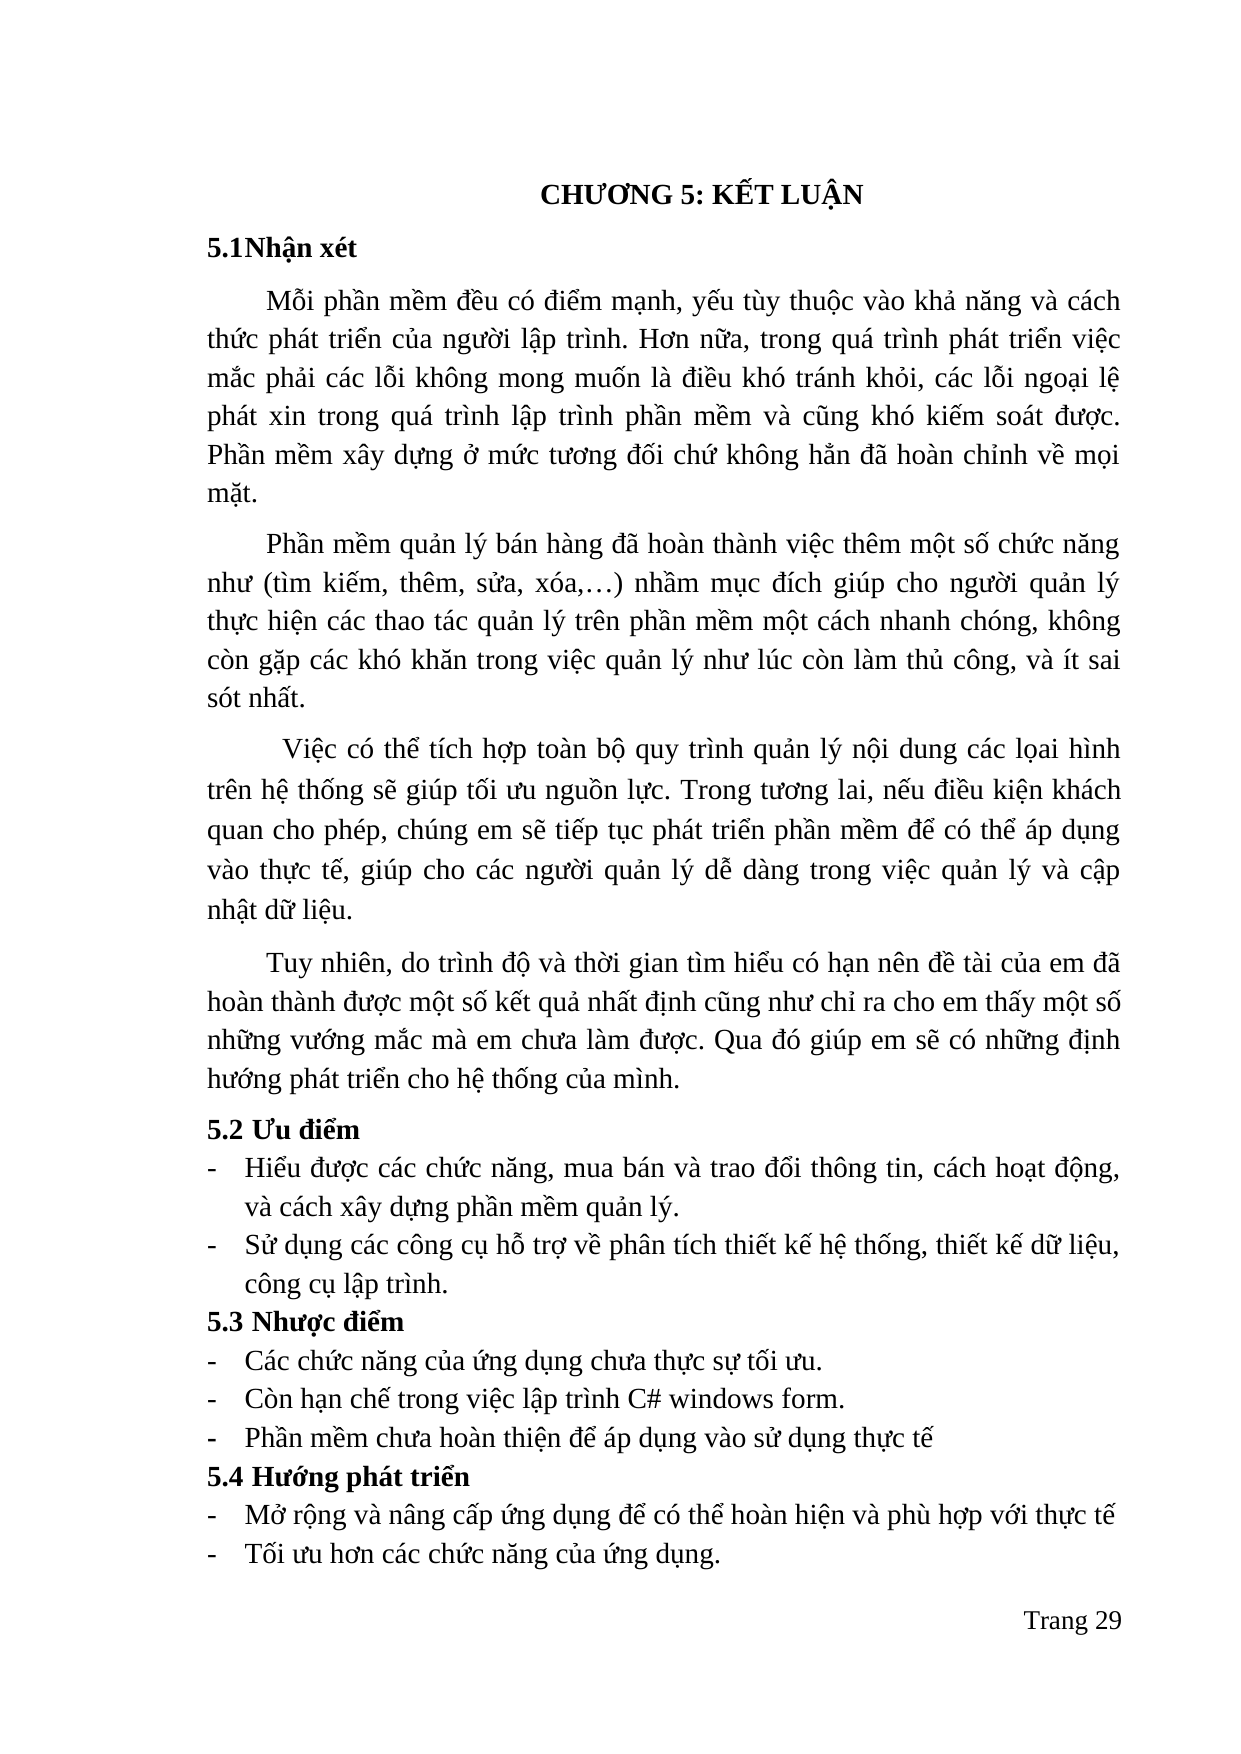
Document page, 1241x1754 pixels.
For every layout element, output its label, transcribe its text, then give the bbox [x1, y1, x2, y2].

list Tối ưu hơn các chức năng của ứng dụng. [207, 1536, 1122, 1569]
list Sử dụng các công cụ hỗ trợ về phân tích thiết kế hệ thống, thiết kế dữ liệu, công cụ lập trình. [207, 1227, 1122, 1299]
list Ưu điểm [207, 1112, 1122, 1145]
text Phần mềm quản lý bán hàng đã hoàn thành việc thêm một số chức năng như (tìm kiếm, thêm, sửa, xóa,…) nhầm mục đích giúp cho người quản lý thực hiện các thao tác quản lý trên phần mềm một cách nhanh chóng, không còn gặp các khó khăn trong việc quản lý như lúc còn làm thủ công, và ít sai sót nhất. [207, 526, 1122, 714]
list Nhận xét [207, 230, 1122, 263]
list Hiểu được các chức năng, mua bán và trao đổi thông tin, cách hoạt động, và cách xây dựng phần mềm quản lý. [207, 1150, 1122, 1222]
text Tuy nhiên, do trình độ và thời gian tìm hiểu có hạn nên đề tài của em đã hoàn thành được một số kết quả nhất định cũng như chỉ ra cho em thấy một số những vướng mắc mà em chưa làm được. Qua đó giúp em sẽ có những định hướng phát triển cho hệ thống của mình. [207, 945, 1122, 1094]
text Việc có thể tích hợp toàn bộ quy trình quản lý nội dung các lọai hình trên hệ thống sẽ giúp tối ưu nguồn lực. Trong tương lai, nếu điều kiện khách quan cho phép, chúng em sẽ tiếp tục phát triển phần mềm để có thể áp dụng vào thực tế, giúp cho các người quản lý dễ dàng trong việc quản lý và cập nhật dữ liệu. [207, 732, 1122, 926]
list Phần mềm chưa hoàn thiện để áp dụng vào sử dụng thực tế [207, 1420, 1122, 1454]
list Còn hạn chế trong việc lập trình C# windows form. [207, 1382, 1122, 1415]
text Mỗi phần mềm đều có điểm mạnh, yếu tùy thuộc vào khả năng và cách thức phát triển của người lập trình. Hơn nữa, trong quá trình phát triển việc mắc phải các lỗi không mong muốn là điều khó tránh khỏi, các lỗi ngoại lệ phát xin trong quá trình lập trình phần mềm và cũng khó kiếm soát được. Phần mềm xây dựng ở mức tương đối chứ không hẳn đã hoàn chỉnh về mọi mặt. [207, 283, 1122, 509]
list Hướng phát triển [207, 1459, 1122, 1492]
list Mở rộng và nâng cấp ứng dụng để có thể hoàn hiện và phù hợp với thực tế [207, 1497, 1122, 1531]
list Nhược điểm [207, 1304, 1122, 1338]
list Các chức năng của ứng dụng chưa thực sự tối ưu. [207, 1343, 1122, 1377]
subtitle CHƯƠNG 5: KẾT LUẬN [282, 177, 1122, 211]
